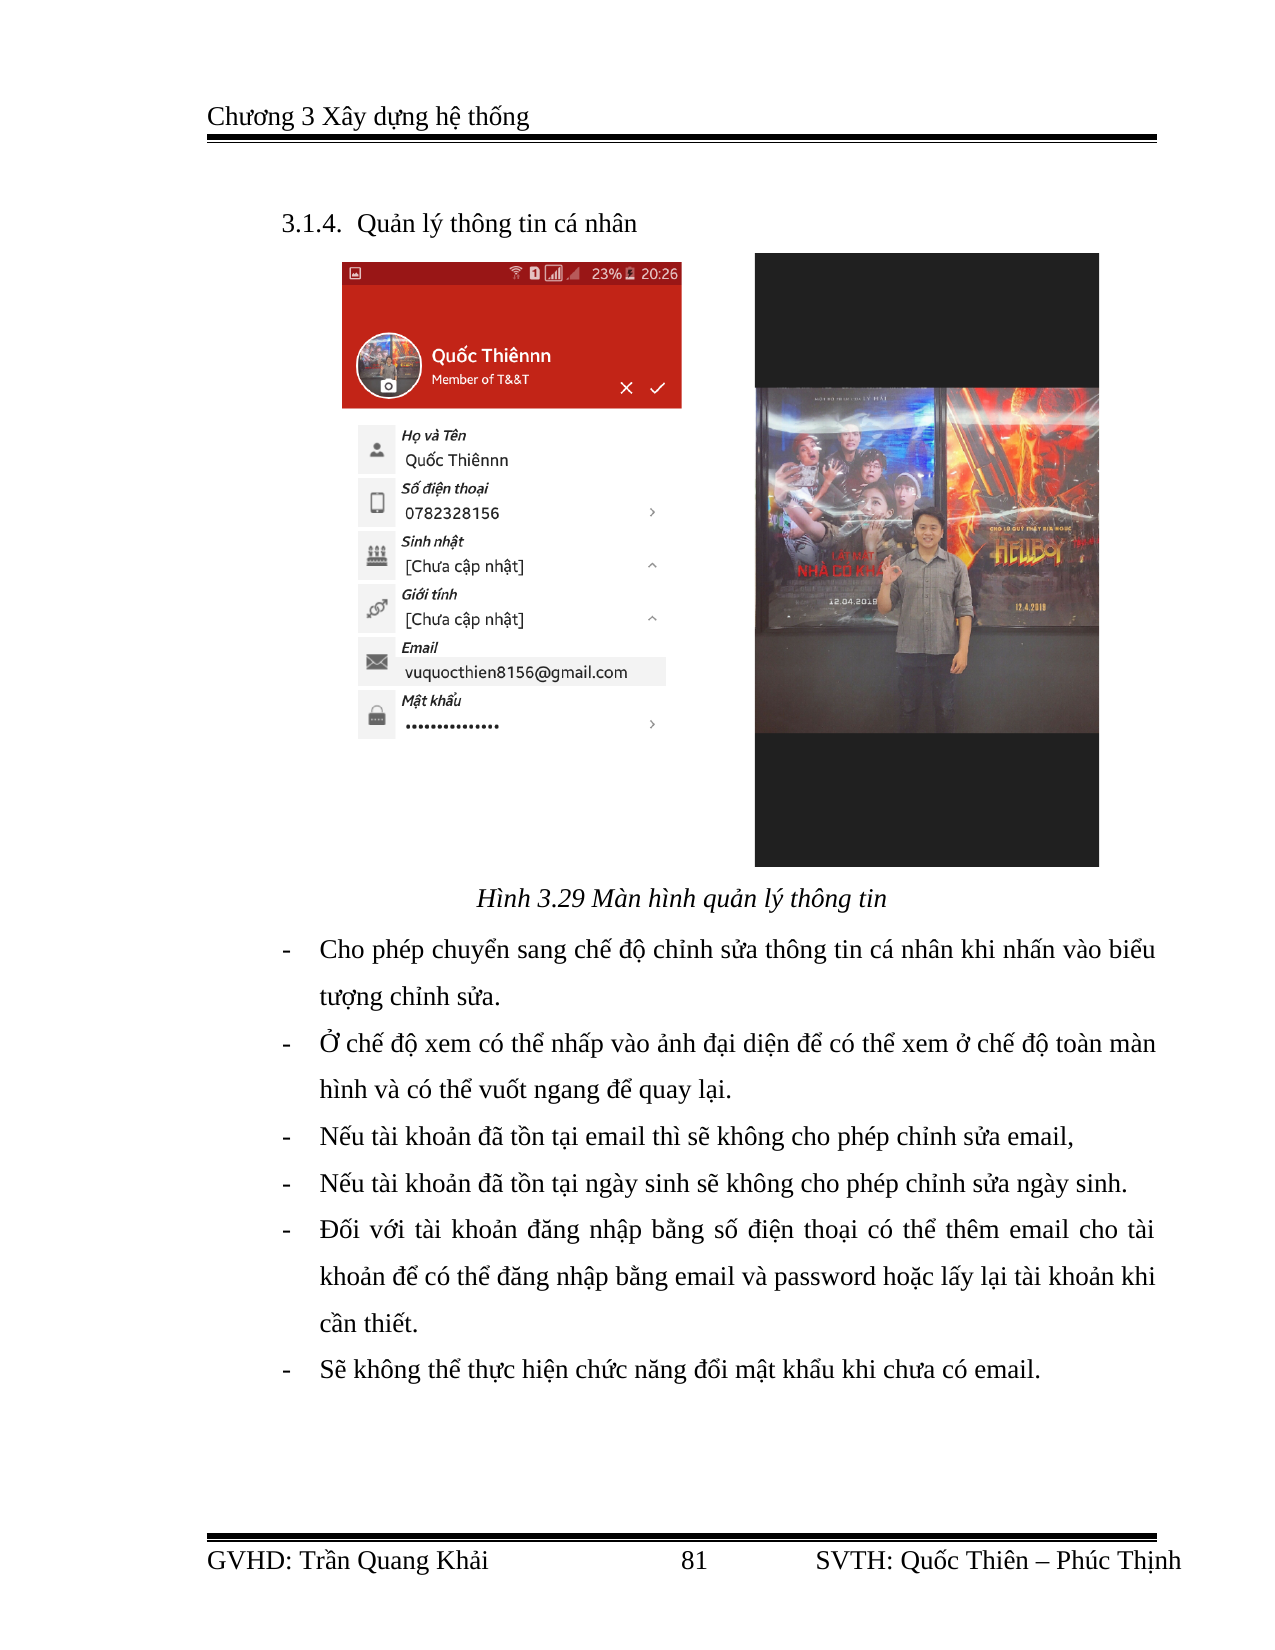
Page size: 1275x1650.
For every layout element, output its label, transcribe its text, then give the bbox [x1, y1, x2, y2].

list Nếu tài khoản đã tồn tại email thì sẽ không cho phép chỉnh sửa email, [282, 1120, 1157, 1151]
list Ở chế độ xem có thể nhấp vào ảnh đại diện để có thể xem ở chế độ toàn màn hình và có thể vuốt ngang để quay lại. [282, 1027, 1157, 1105]
list Nếu tài khoản đã tồn tại ngày sinh sẽ không cho phép chỉnh sửa ngày sinh. [282, 1167, 1157, 1198]
list Sẽ không thể thực hiện chức năng đổi mật khẩu khi chưa có email. [282, 1354, 1157, 1385]
picture [342, 262, 682, 867]
list Cho phép chuyển sang chế độ chỉnh sửa thông tin cá nhân khi nhấn vào biểu tượng chỉnh sửa. [282, 934, 1157, 1011]
text Quản lý thông tin cá nhân [281, 207, 1157, 238]
list Đối với tài khoản đăng nhập bằng số điện thoại có thể thêm email cho tài khoản để có thể đăng nhập bằng email và password hoặc lấy lại tài khoản khi cần thiết. [282, 1214, 1157, 1338]
picture [754, 253, 1100, 867]
